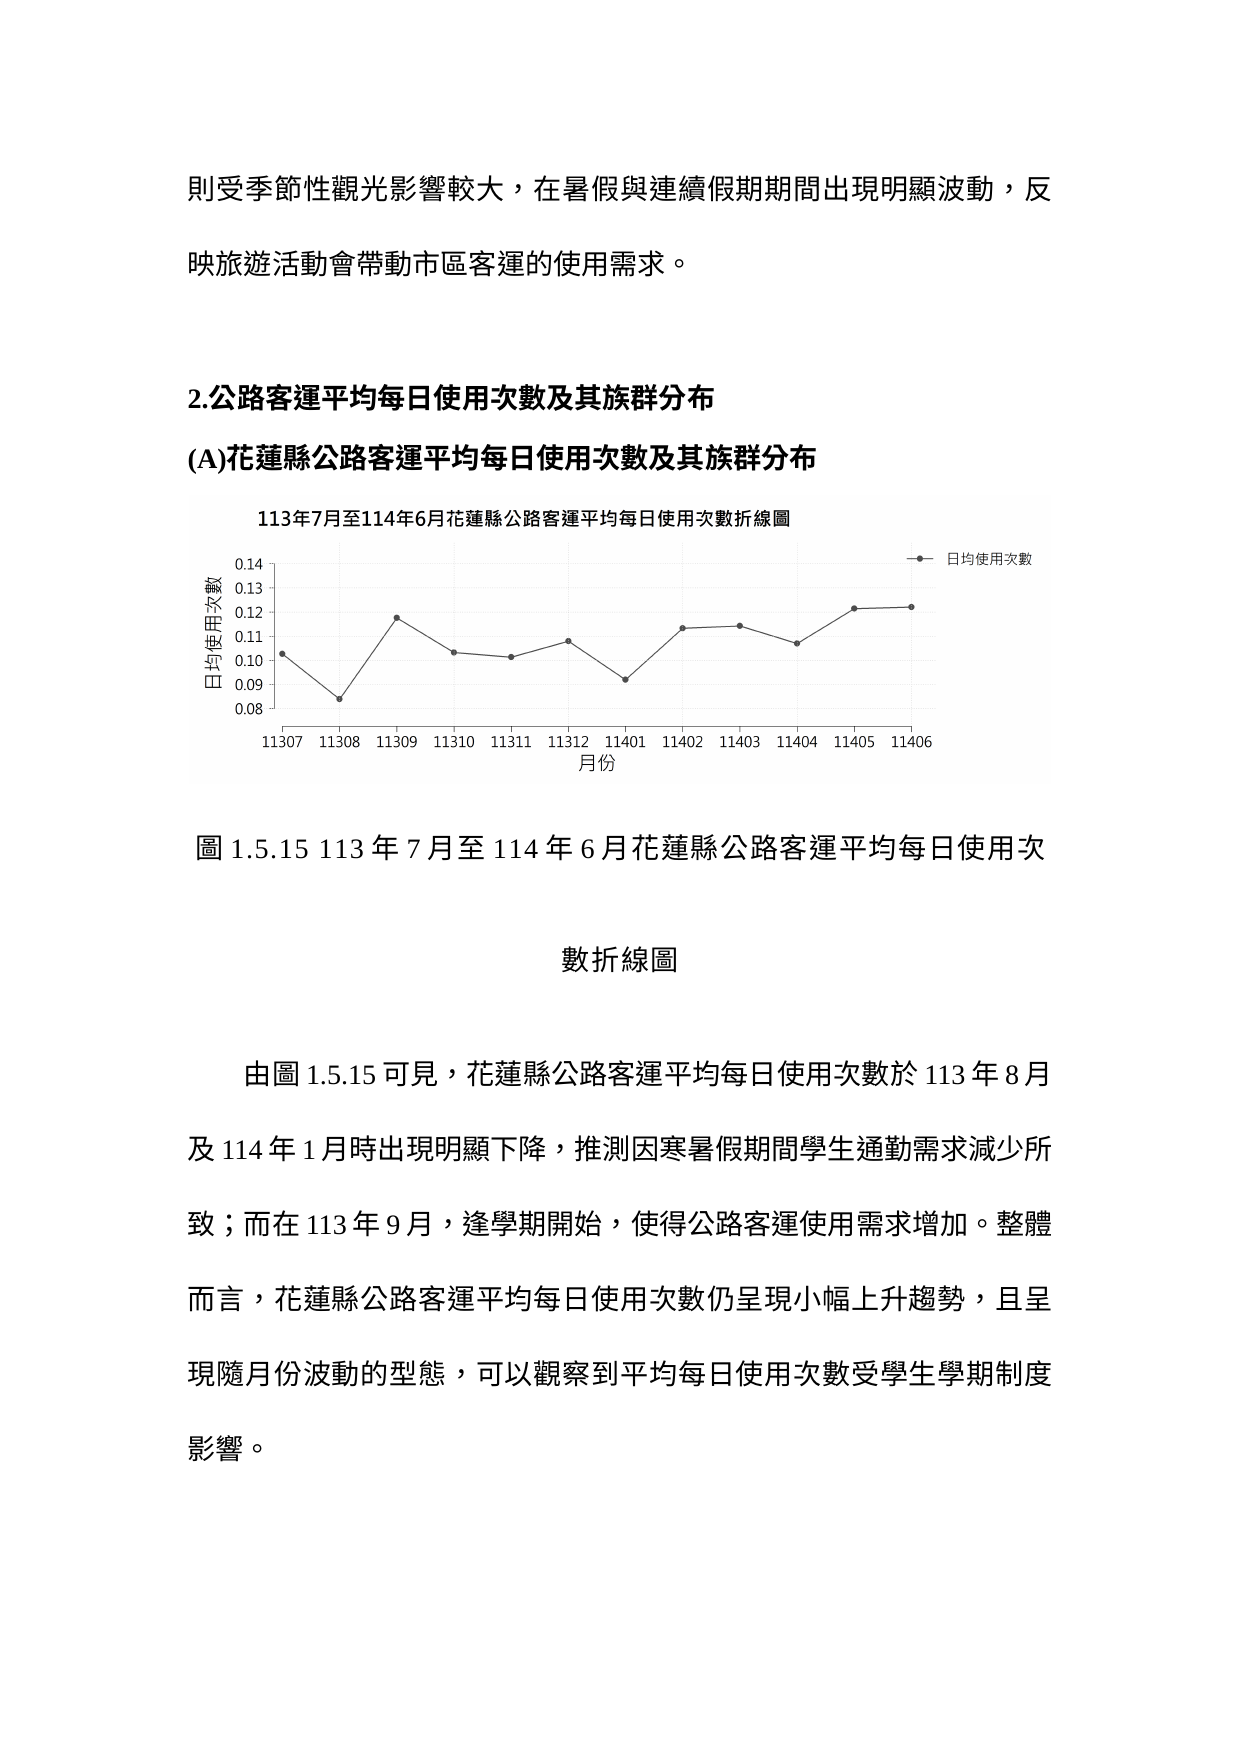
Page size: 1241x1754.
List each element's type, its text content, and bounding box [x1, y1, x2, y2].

list 2.公路客運平均每日使用次數及其族群分布 [187, 375, 1053, 417]
list (A)花蓮縣公路客運平均每日使用次數及其族群分布 [187, 435, 1053, 477]
text 由圖1.5.15可見，花蓮縣公路客運平均每日使用次數於113年8月及114年1月時出現明顯下降，推測因寒暑假期間學生通勤需求減少所致；而在113年9月，逢學期開始，使得公路客運使用需求增加。整體而言，花蓮縣公路客運平均每日使用次數仍呈現小幅上升趨勢，且呈現隨月份波動的型態，可以觀察到平均每日使用次數受學生學期制度影響。 [187, 1035, 1053, 1485]
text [187, 150, 1053, 300]
picture [188, 495, 1052, 784]
text 圖1.5.15 113年7月至114年6月花蓮縣公路客運平均每日使用次數折線圖 [187, 808, 1053, 996]
